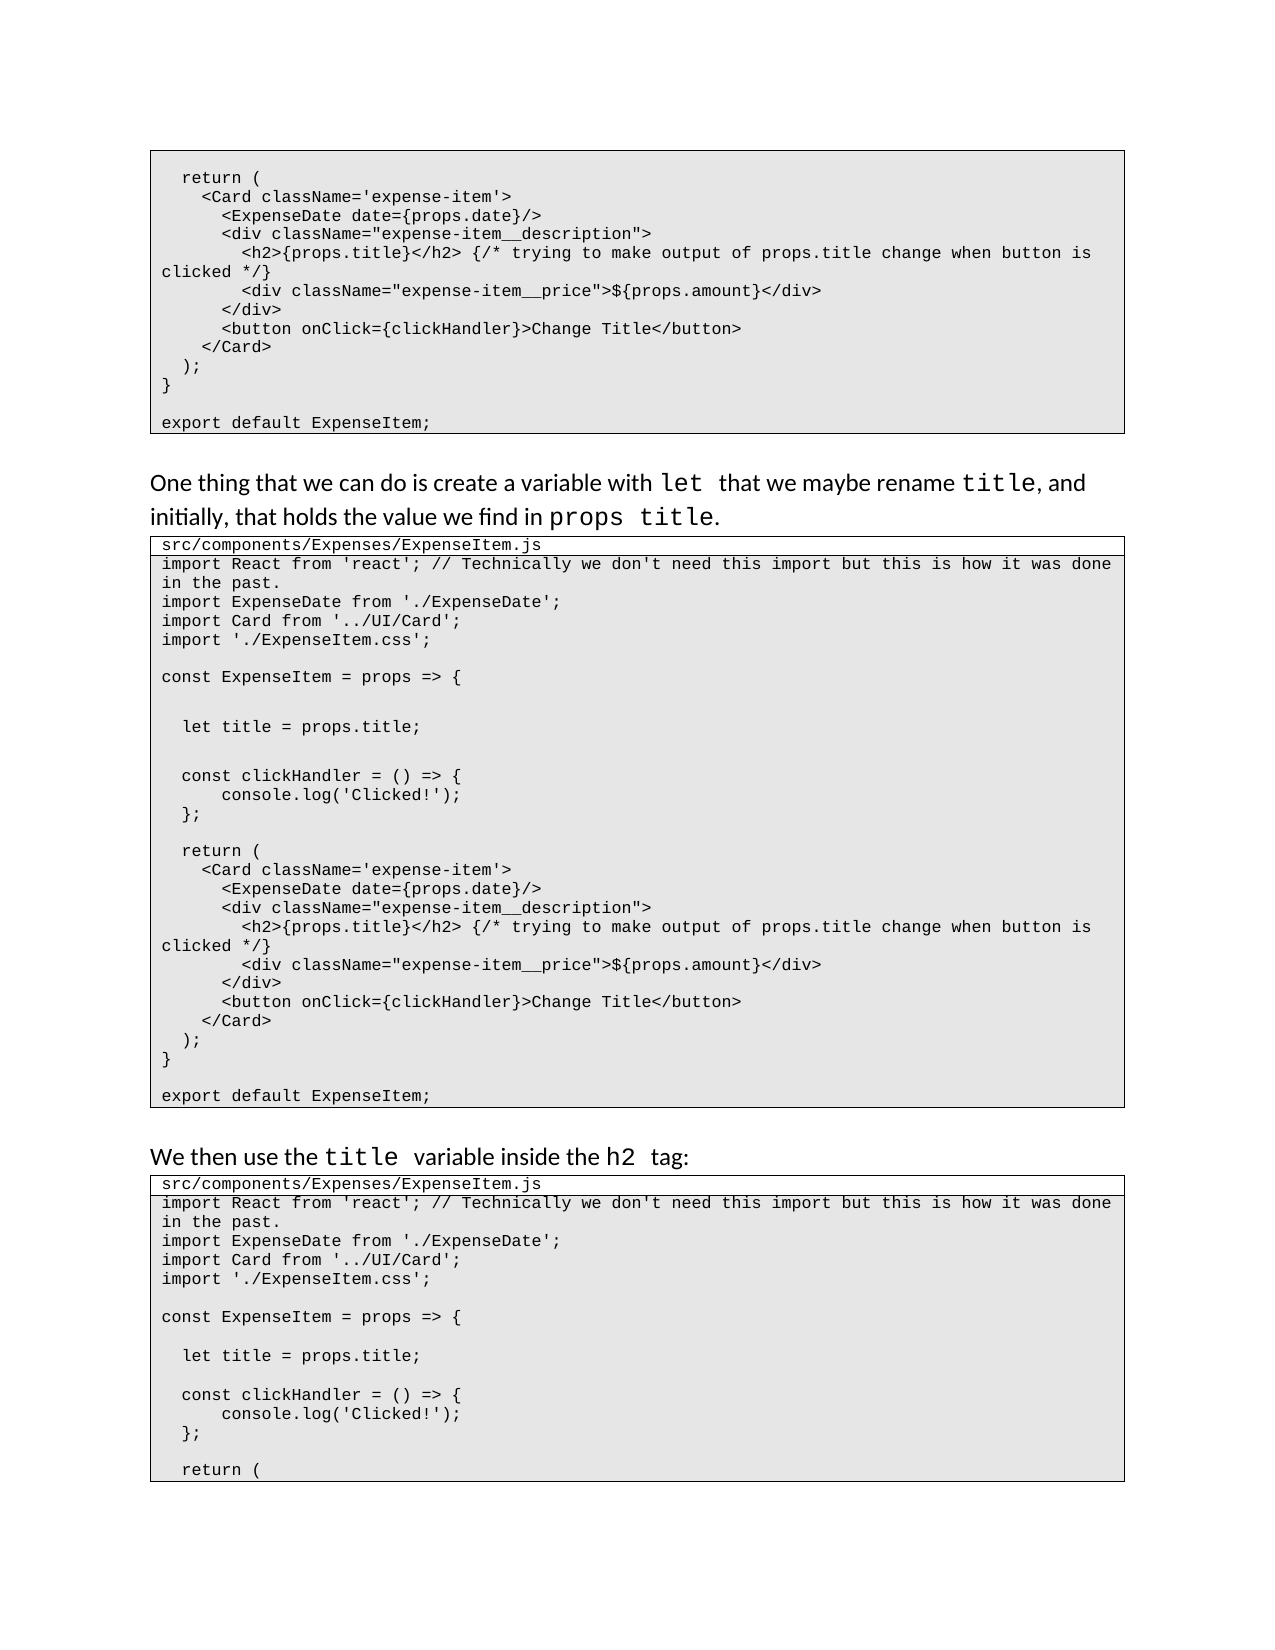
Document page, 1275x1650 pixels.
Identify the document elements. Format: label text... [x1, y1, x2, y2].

table_header src/components/Expenses/ExpenseItem.js [151, 1176, 1124, 1194]
text One thing that we can do is create a variable with let that we maybe rename title, and initially, that holds the value we find in props title. [150, 467, 1125, 533]
table_cell import React from 'react'; // Technically we don't need this import but this is how it was done in the past. import ExpenseDate from './ExpenseDate'; import Card from '../UI/Card'; import './ExpenseItem.css'; const ExpenseItem = props => { let title = props.title; const clickHandler = () => { console.log('Clicked!'); }; return ( <Card className='expense-item'> <ExpenseDate date={props.date}/> <div className="expense-item__description"> <h2>{props.title}</h2> {/* trying to make output of props.title change when button is clicked */} <div className="expense-item__price">${props.amount}</div> </div> <button onClick={clickHandler}>Change Title</button> </Card> ); } export default ExpenseItem; [151, 556, 1124, 1107]
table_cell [151, 151, 1124, 433]
text We then use the title variable inside the h2 tag: [150, 1141, 1125, 1173]
table_header src/components/Expenses/ExpenseItem.js [151, 537, 1124, 555]
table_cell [151, 1196, 1124, 1481]
